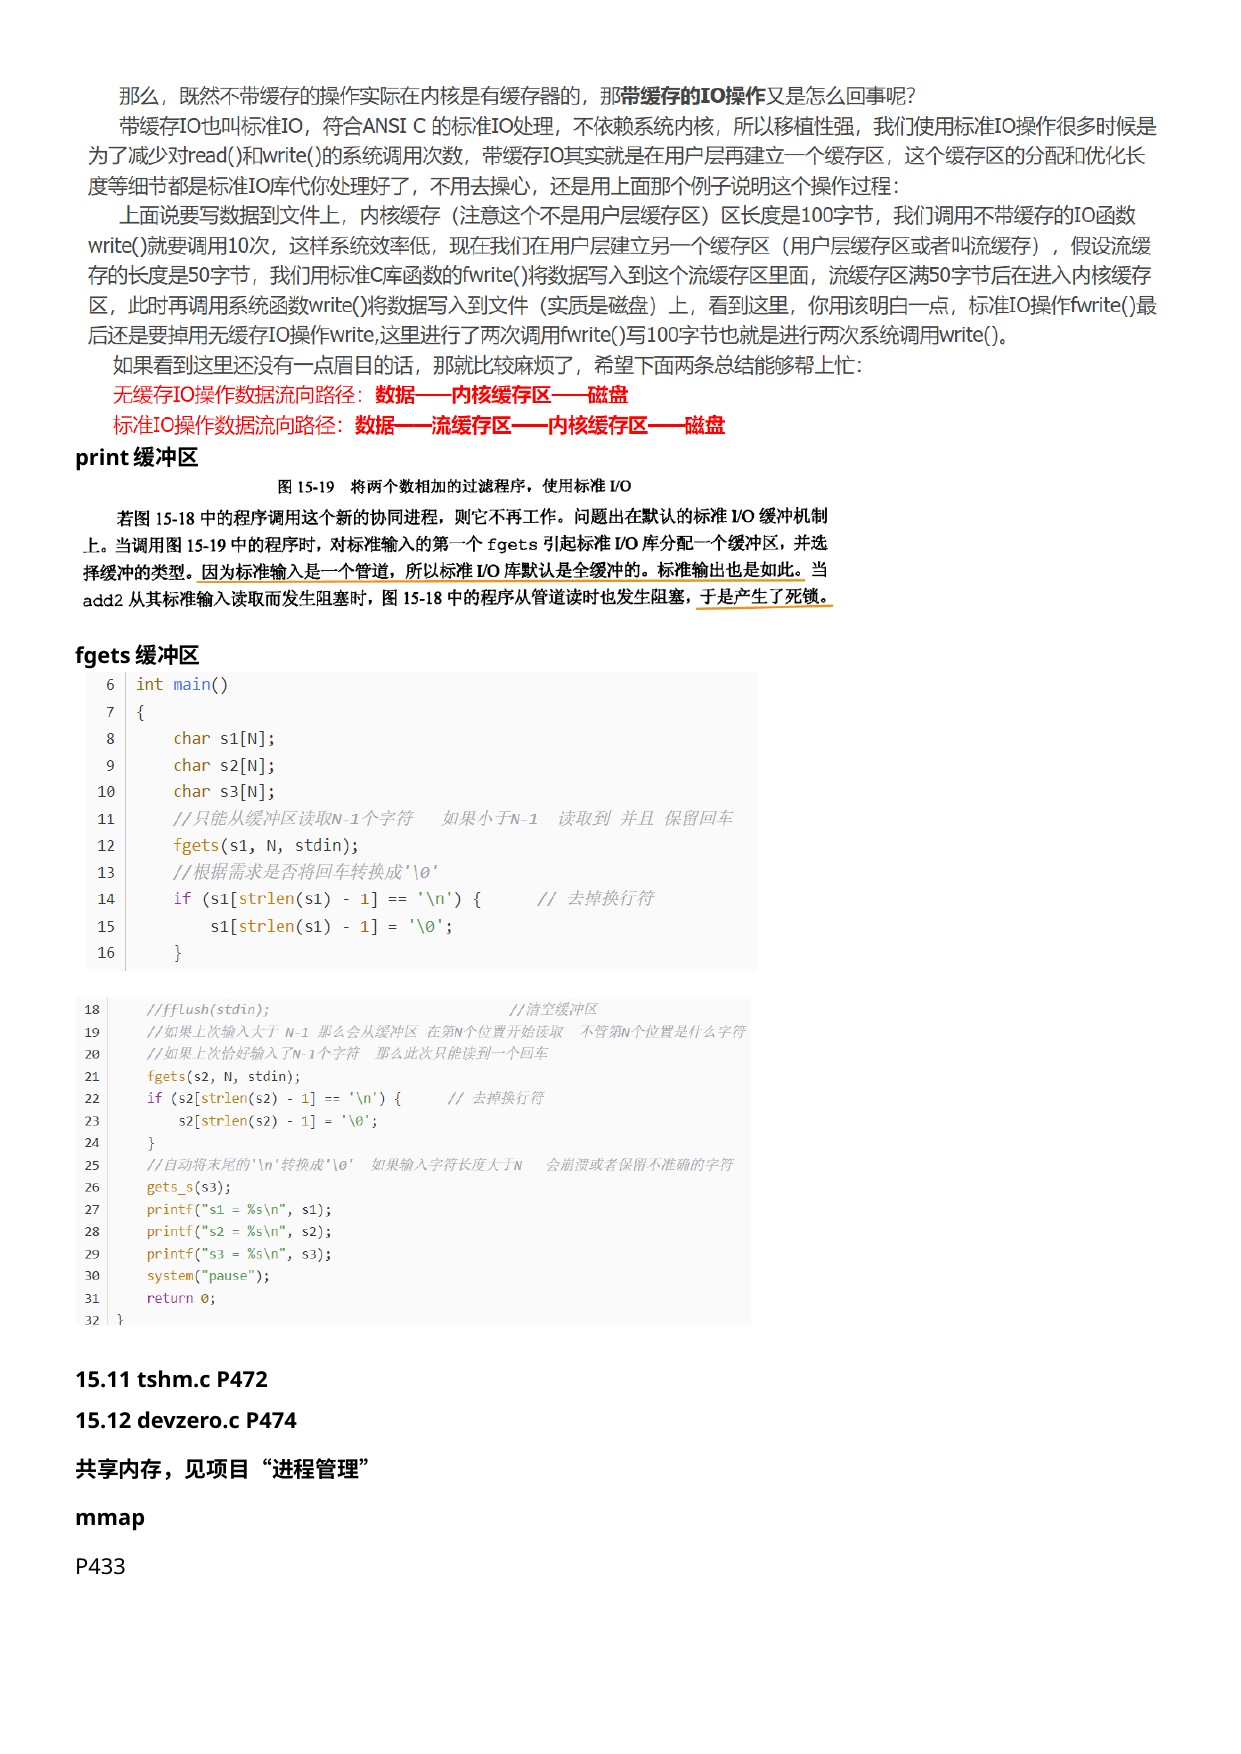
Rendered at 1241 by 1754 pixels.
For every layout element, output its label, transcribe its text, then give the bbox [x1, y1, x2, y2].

subtitle 15.11 tshm.c P472 [75, 1363, 1165, 1395]
text P433 [75, 1549, 1165, 1582]
subtitle 15.12 devzero.c P474 [75, 1403, 1165, 1436]
subtitle print缓冲区 [75, 440, 1165, 472]
subtitle 共享内存，见项目“进程管理” [75, 1452, 1165, 1484]
subtitle mmap [75, 1501, 1165, 1533]
subtitle fgets缓冲区 [75, 638, 1165, 670]
